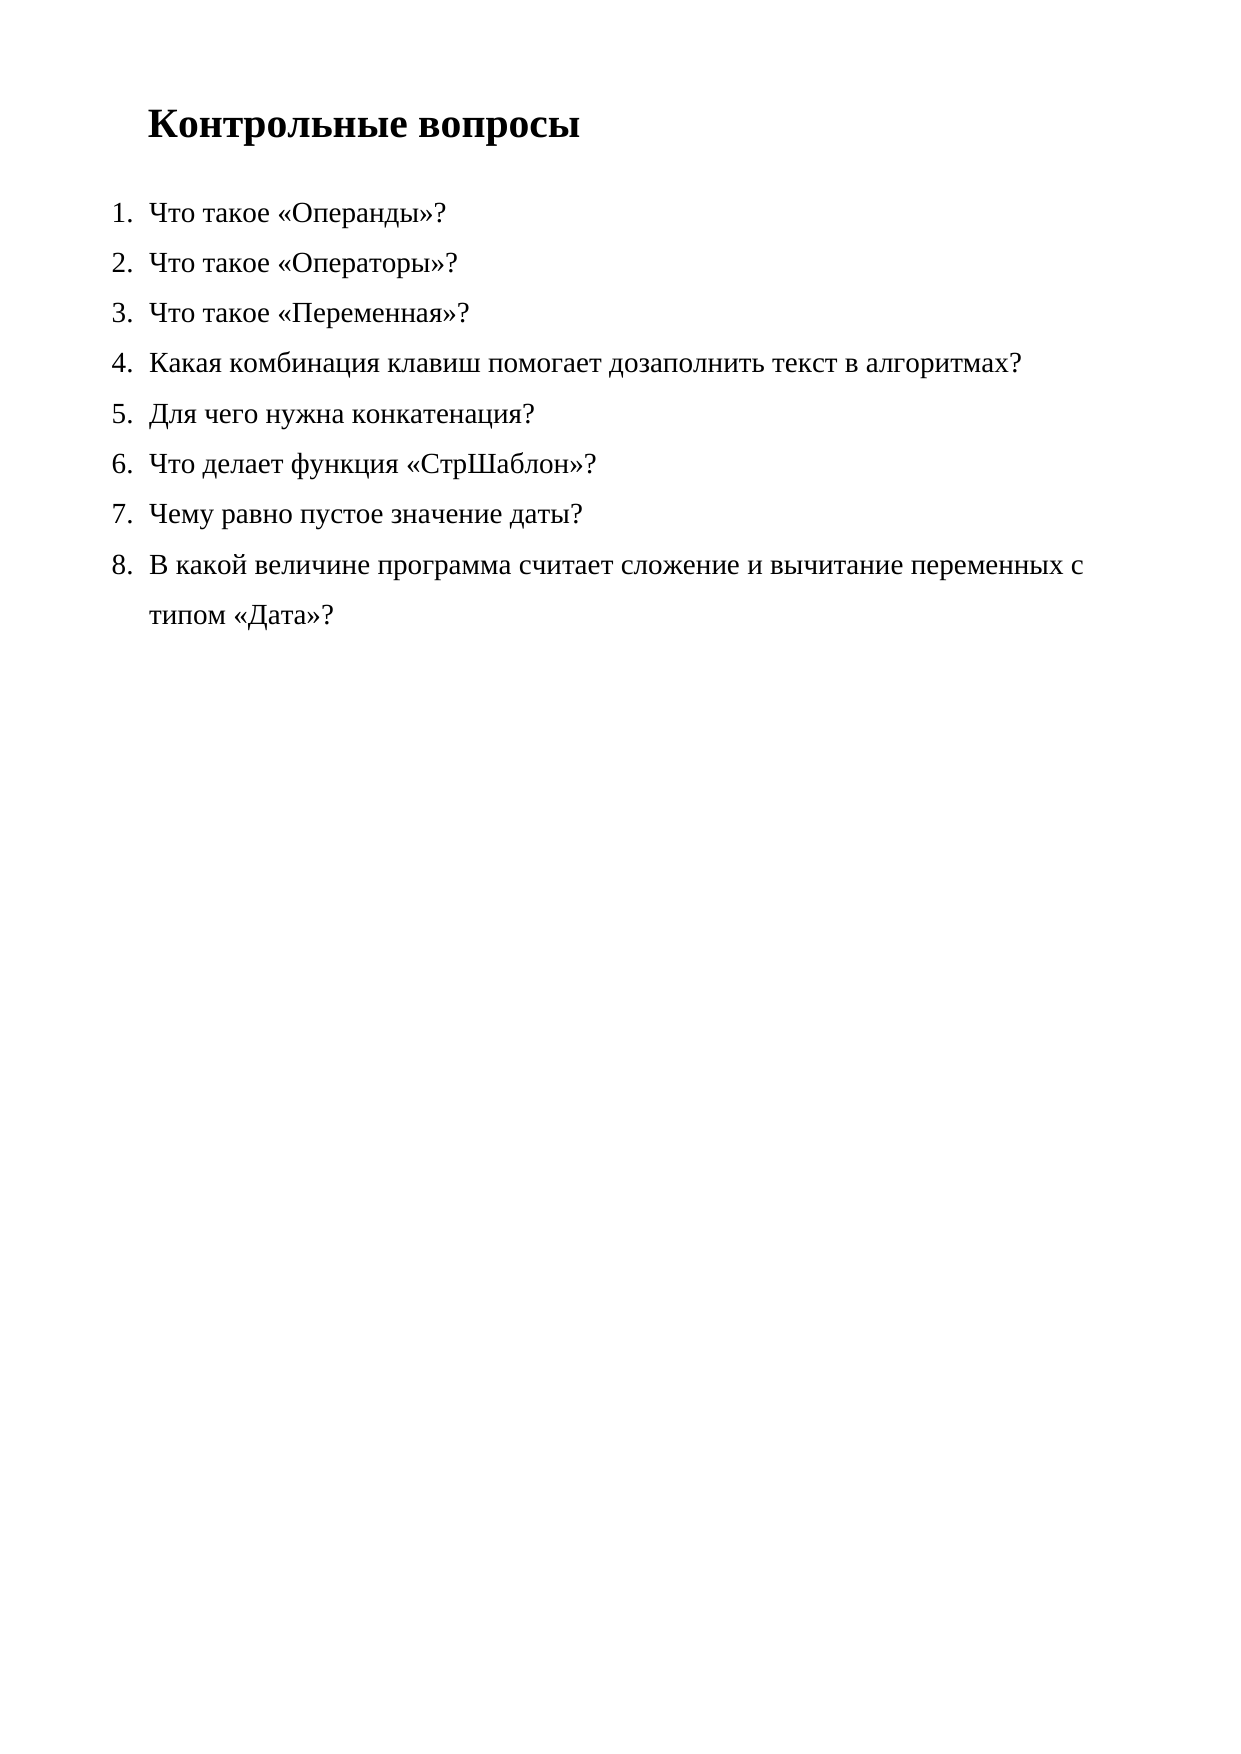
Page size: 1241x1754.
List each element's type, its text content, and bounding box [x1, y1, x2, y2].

list Что такое «Переменная»? [111, 295, 1152, 329]
subtitle Контрольные вопросы [74, 99, 1152, 147]
list Чему равно пустое значение даты? [111, 497, 1152, 530]
list Для чего нужна конкатенация? [111, 396, 1152, 429]
list В какой величине программа считает сложение и вычитание переменных с типом «Дата»? [111, 547, 1152, 631]
list Какая комбинация клавиш помогает дозаполнить текст в алгоритмах? [111, 346, 1152, 379]
list Что такое «Операнды»? [111, 195, 1152, 228]
list Что такое «Операторы»? [111, 245, 1152, 278]
list Что делает функция «СтрШаблон»? [111, 446, 1152, 480]
